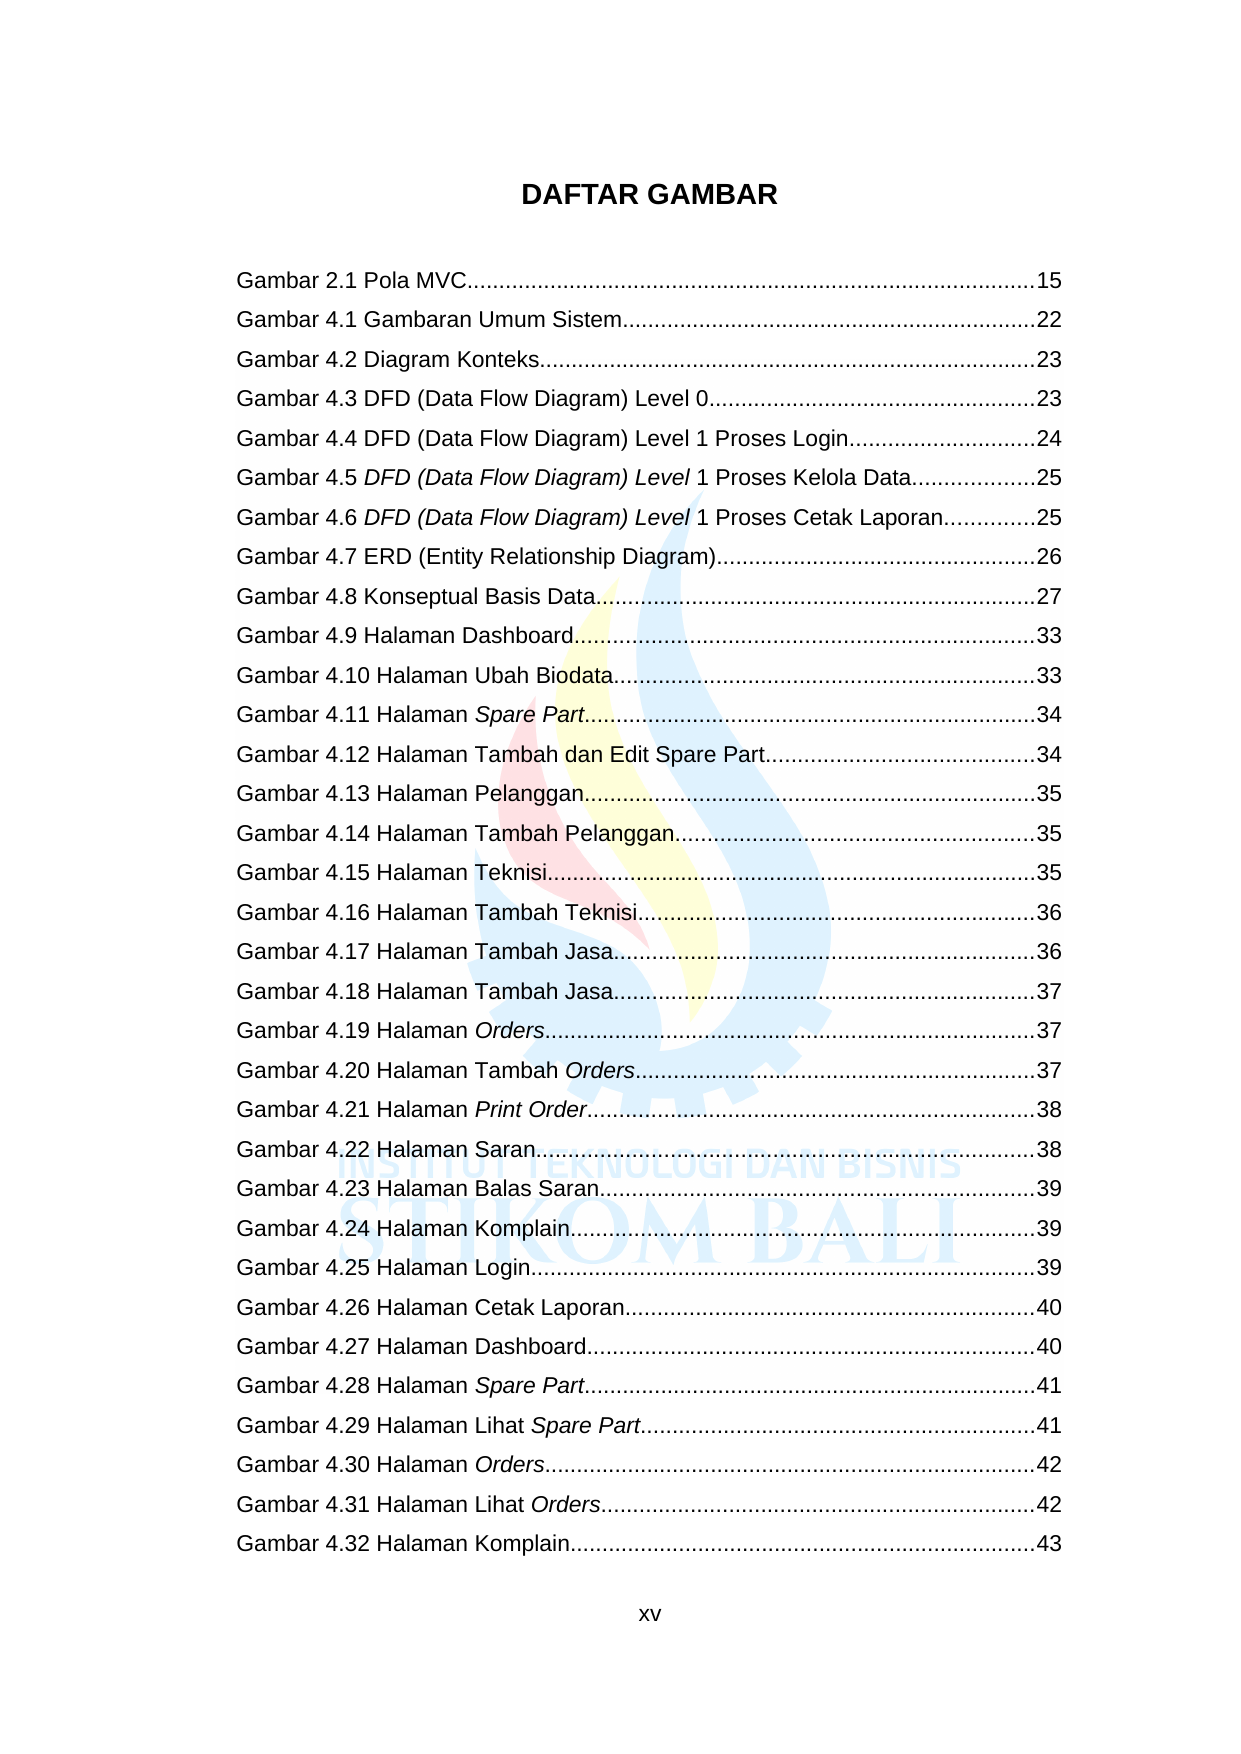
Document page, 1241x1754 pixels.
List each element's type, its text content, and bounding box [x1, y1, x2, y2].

text Gambar 4.10 Halaman Ubah Biodata 33 [236, 662, 1063, 688]
text Gambar 4.7 ERD (Entity Relationship Diagram) 26 [236, 543, 1063, 570]
text Gambar 4.6 DFD (Data Flow Diagram) Level 1 Proses Cetak Laporan 25 [236, 504, 1063, 530]
text Gambar 4.19 Halaman Orders 37 [236, 1017, 1063, 1043]
text Gambar 4.8 Konseptual Basis Data 27 [236, 583, 1063, 609]
text Gambar 4.27 Halaman Dashboard 40 [236, 1333, 1063, 1359]
text Gambar 4.18 Halaman Tambah Jasa 37 [236, 978, 1063, 1004]
text Gambar 4.25 Halaman Login 39 [236, 1254, 1063, 1280]
text Gambar 4.22 Halaman Saran 38 [236, 1136, 1063, 1162]
text Gambar 4.20 Halaman Tambah Orders 37 [236, 1057, 1063, 1083]
text Gambar 2.1 Pola MVC 15 [236, 267, 1063, 293]
text Gambar 4.11 Halaman Spare Part 34 [236, 701, 1063, 728]
text Gambar 4.28 Halaman Spare Part 41 [236, 1372, 1063, 1399]
text Gambar 4.32 Halaman Komplain 43 [236, 1530, 1063, 1557]
text Gambar 4.2 Diagram Konteks 23 [236, 346, 1063, 372]
text Gambar 4.30 Halaman Orders 42 [236, 1451, 1063, 1478]
text Gambar 4.1 Gambaran Umum Sistem 22 [236, 306, 1063, 333]
text Gambar 4.14 Halaman Tambah Pelanggan 35 [236, 820, 1063, 846]
text Gambar 4.26 Halaman Cetak Laporan 40 [236, 1293, 1063, 1320]
text Gambar 4.12 Halaman Tambah dan Edit Spare Part 34 [236, 741, 1063, 767]
text Gambar 4.9 Halaman Dashboard 33 [236, 622, 1063, 649]
text Gambar 4.3 DFD (Data Flow Diagram) Level 0 23 [236, 385, 1063, 412]
text Gambar 4.23 Halaman Balas Saran 39 [236, 1175, 1063, 1201]
text Gambar 4.13 Halaman Pelanggan 35 [236, 780, 1063, 807]
subtitle DAFTAR GAMBAR [236, 177, 1063, 211]
text Gambar 4.15 Halaman Teknisi 35 [236, 859, 1063, 886]
text Gambar 4.24 Halaman Komplain 39 [236, 1214, 1063, 1241]
text Gambar 4.5 DFD (Data Flow Diagram) Level 1 Proses Kelola Data 25 [236, 464, 1063, 491]
text Gambar 4.4 DFD (Data Flow Diagram) Level 1 Proses Login 24 [236, 425, 1063, 451]
text Gambar 4.17 Halaman Tambah Jasa 36 [236, 938, 1063, 964]
text Gambar 4.31 Halaman Lihat Orders 42 [236, 1491, 1063, 1517]
text Gambar 4.21 Halaman Print Order 38 [236, 1096, 1063, 1122]
text Gambar 4.29 Halaman Lihat Spare Part 41 [236, 1412, 1063, 1438]
text Gambar 4.16 Halaman Tambah Teknisi 36 [236, 899, 1063, 925]
